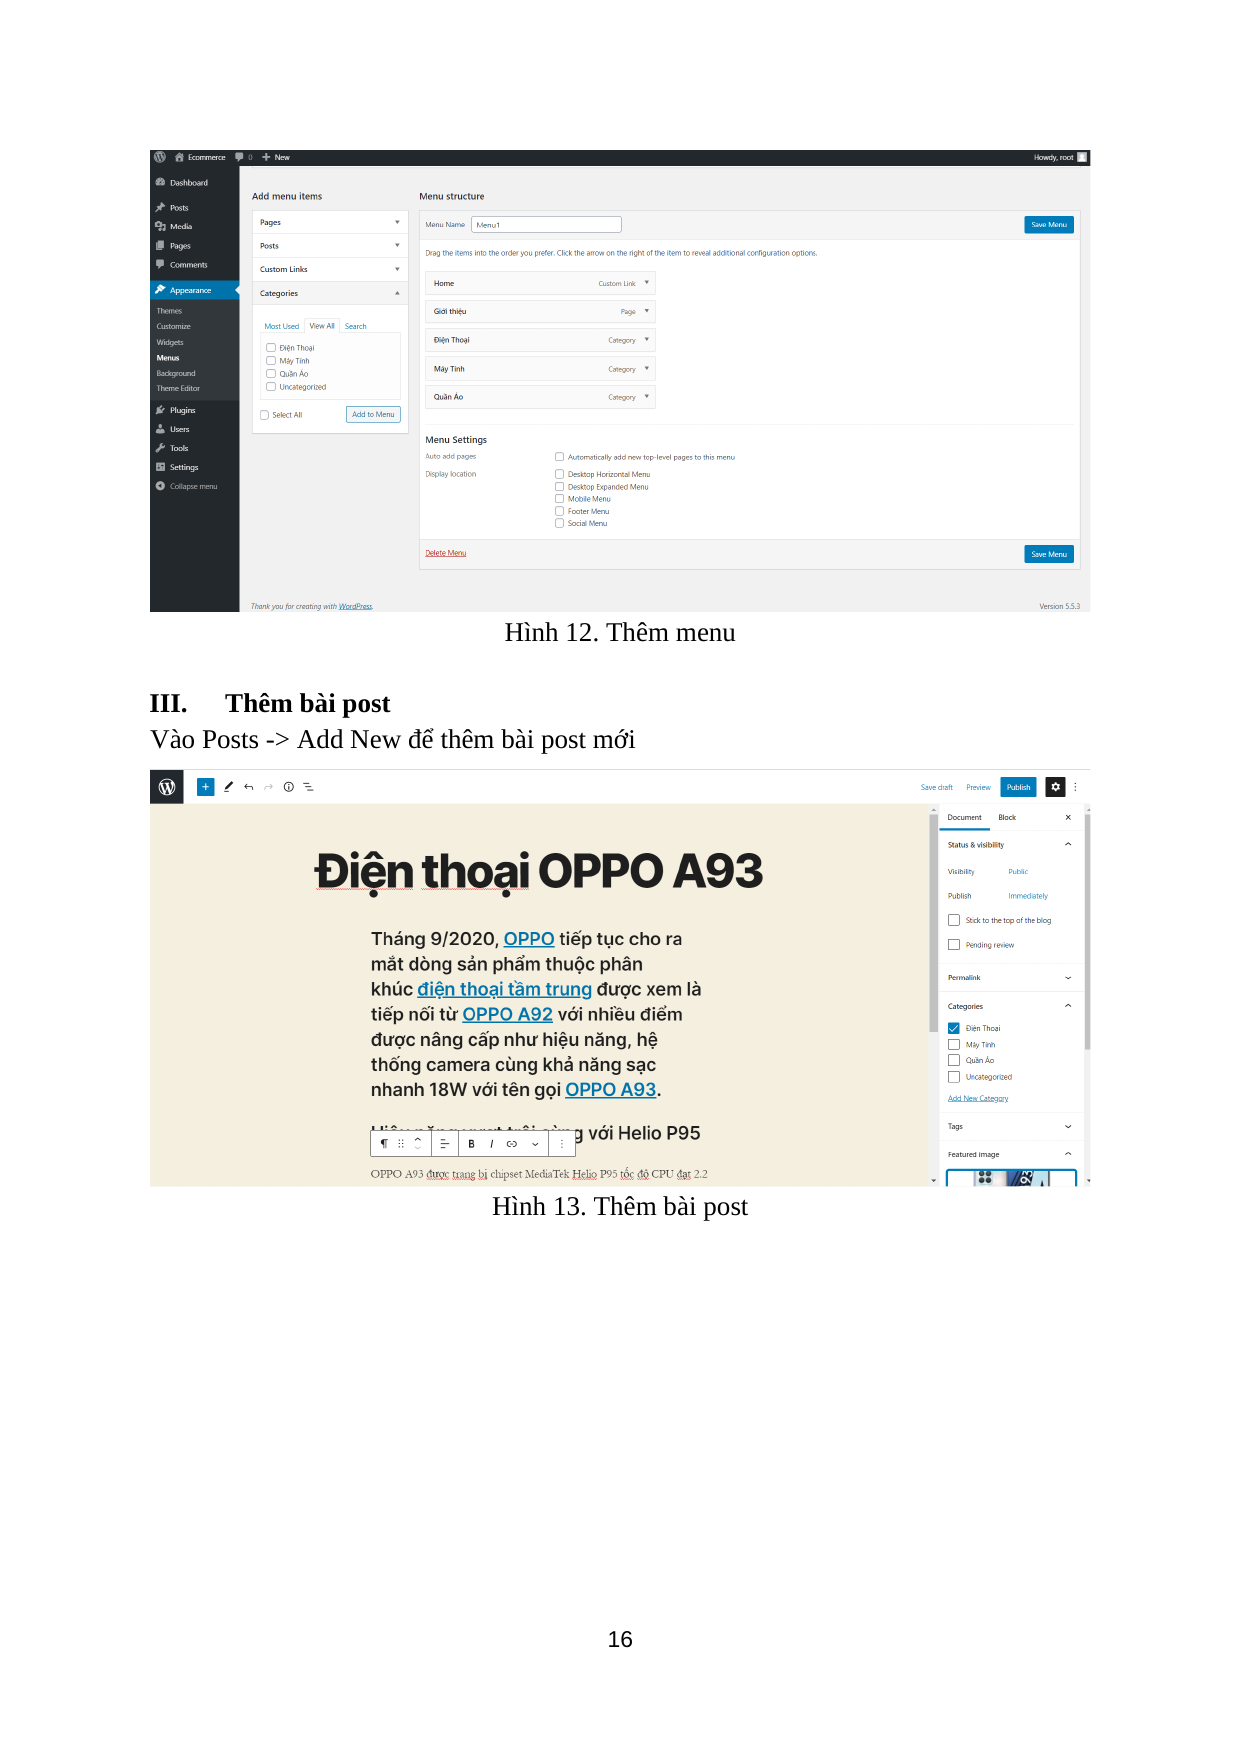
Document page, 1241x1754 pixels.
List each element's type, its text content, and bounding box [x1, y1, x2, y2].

list Thêm bài post [187, 687, 1090, 718]
text Hình 12. Thêm menu [150, 616, 1090, 647]
text Hình 13. Thêm bài post [150, 1190, 1090, 1221]
text Vào Posts -> Add New để thêm bài post mới [150, 723, 1090, 754]
